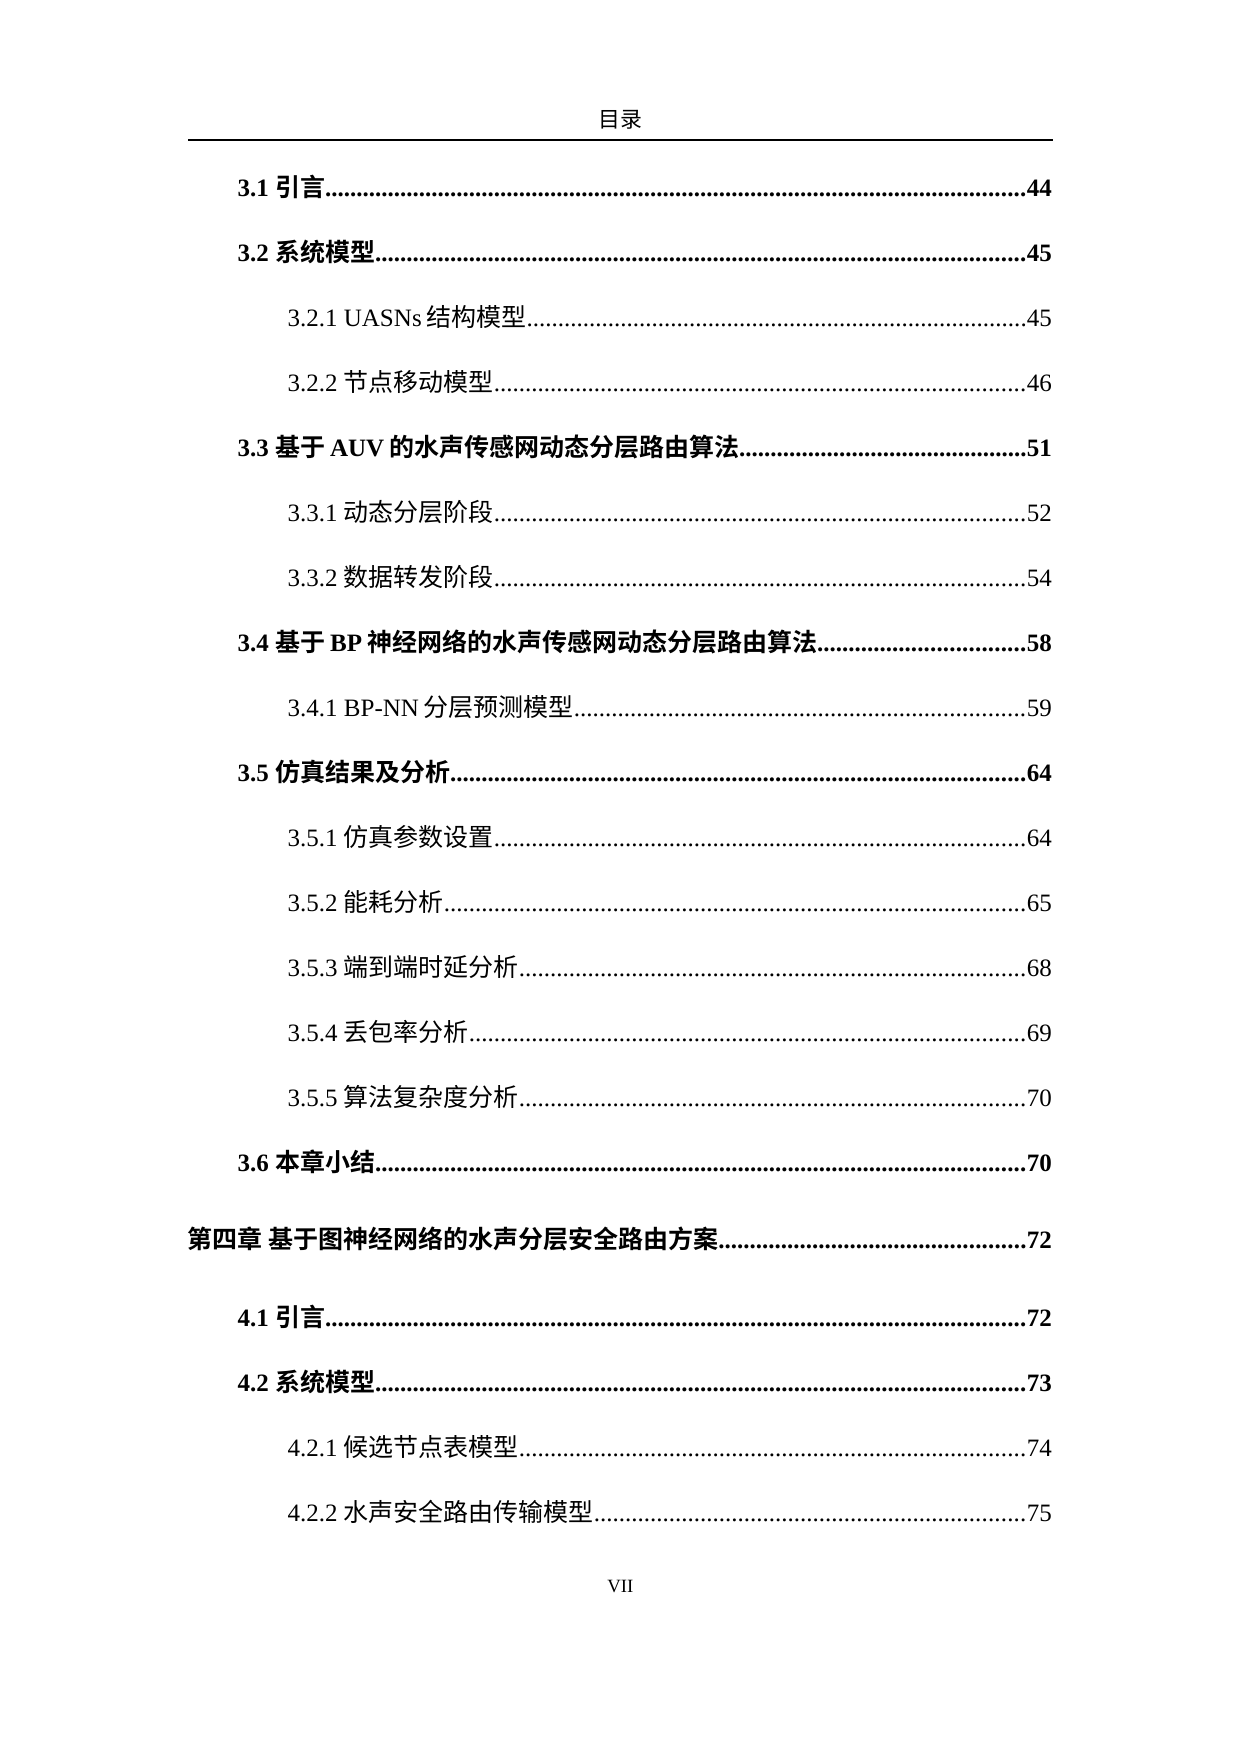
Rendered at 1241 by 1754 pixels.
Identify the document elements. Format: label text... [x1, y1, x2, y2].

text 3.3.1 动态分层阶段 52 [287, 478, 1053, 543]
text 3.5.5 算法复杂度分析 70 [287, 1063, 1053, 1128]
text 3.2.1 UASNs结构模型 45 [287, 283, 1053, 348]
text 3.5 仿真结果及分析 64 [237, 738, 1053, 803]
text 第四章 基于图神经网络的水声分层安全路由方案 72 [187, 1205, 1053, 1270]
text 3.3.2 数据转发阶段 54 [287, 543, 1053, 608]
text 4.1 引言 72 [237, 1283, 1053, 1348]
text 4.2 系统模型 73 [237, 1348, 1053, 1413]
text 3.2 系统模型 45 [237, 218, 1053, 283]
text 3.5.2 能耗分析 65 [287, 868, 1053, 933]
text 3.5.4 丢包率分析 69 [287, 998, 1053, 1063]
text 3.4.1 BP-NN分层预测模型 59 [287, 673, 1053, 738]
text 3.3 基于AUV的水声传感网动态分层路由算法 51 [237, 413, 1053, 478]
text 3.2.2 节点移动模型 46 [287, 348, 1053, 413]
text 3.1 引言 44 [237, 153, 1053, 218]
text 4.2.2 水声安全路由传输模型 75 [287, 1478, 1053, 1543]
text 3.5.3 端到端时延分析 68 [287, 933, 1053, 998]
text 3.6 本章小结 70 [237, 1128, 1053, 1193]
text 3.5.1 仿真参数设置 64 [287, 803, 1053, 868]
text 4.2.1 候选节点表模型 74 [287, 1413, 1053, 1478]
text 3.4 基于BP神经网络的水声传感网动态分层路由算法 58 [237, 608, 1053, 673]
